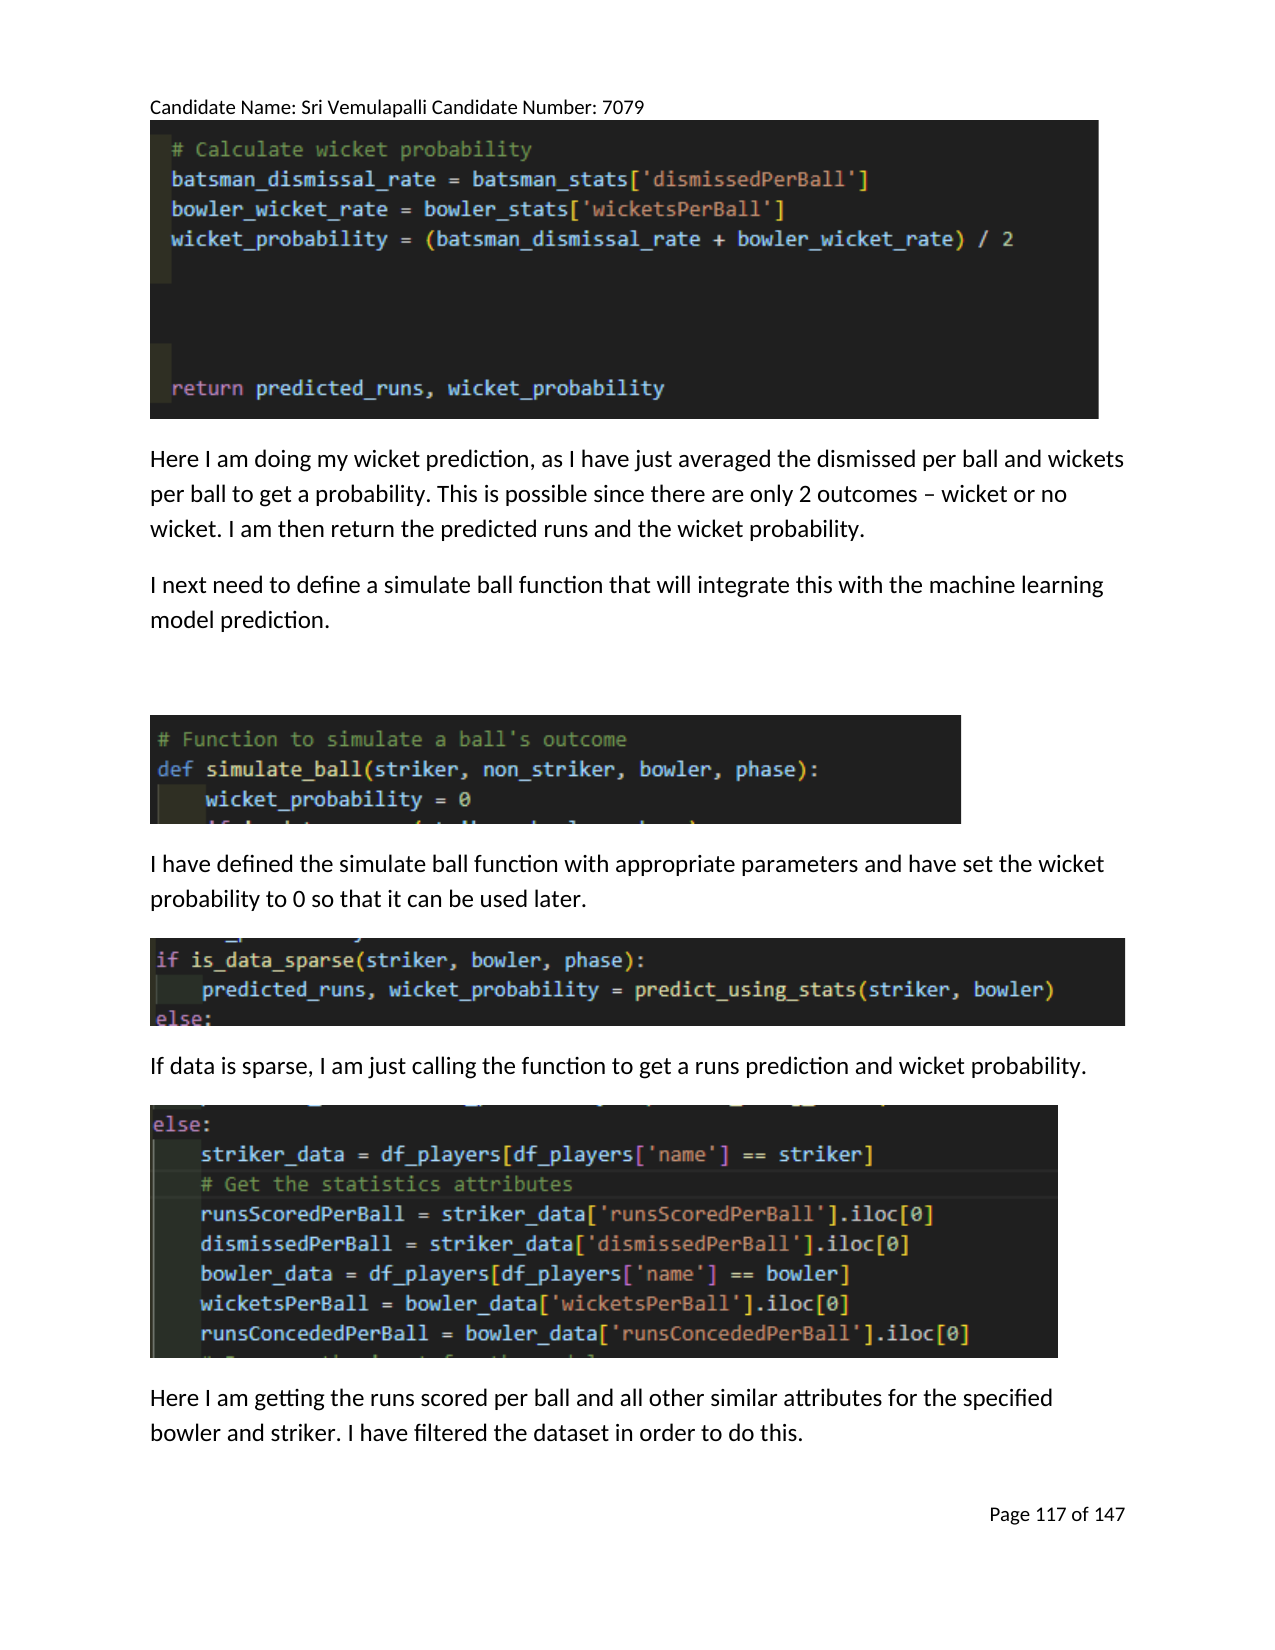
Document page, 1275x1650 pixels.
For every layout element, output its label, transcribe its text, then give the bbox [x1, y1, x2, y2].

text If data is sparse, I am just calling the function to get a runs prediction and wicket probability. [150, 1050, 1125, 1080]
picture [150, 1105, 1058, 1358]
text I have defined the simulate ball function with appropriate parameters and have set the wicket probability to 0 so that it can be used later. [150, 848, 1125, 913]
picture [150, 120, 1099, 419]
picture [150, 715, 962, 824]
text Here I am getting the runs scored per ball and all other similar attributes for the specified bowler and striker. I have filtered the dataset in order to do this. [150, 1382, 1125, 1447]
text Here I am doing my wicket prediction, as I have just averaged the dismissed per ball and wickets per ball to get a probability. This is possible since there are only 2 outcomes – wicket or no wicket. I am then return the predicted runs and the wicket probability. [150, 443, 1125, 543]
picture [150, 938, 1125, 1026]
text I next need to define a simulate ball function that will integrate this with the machine learning model prediction. [150, 569, 1125, 634]
